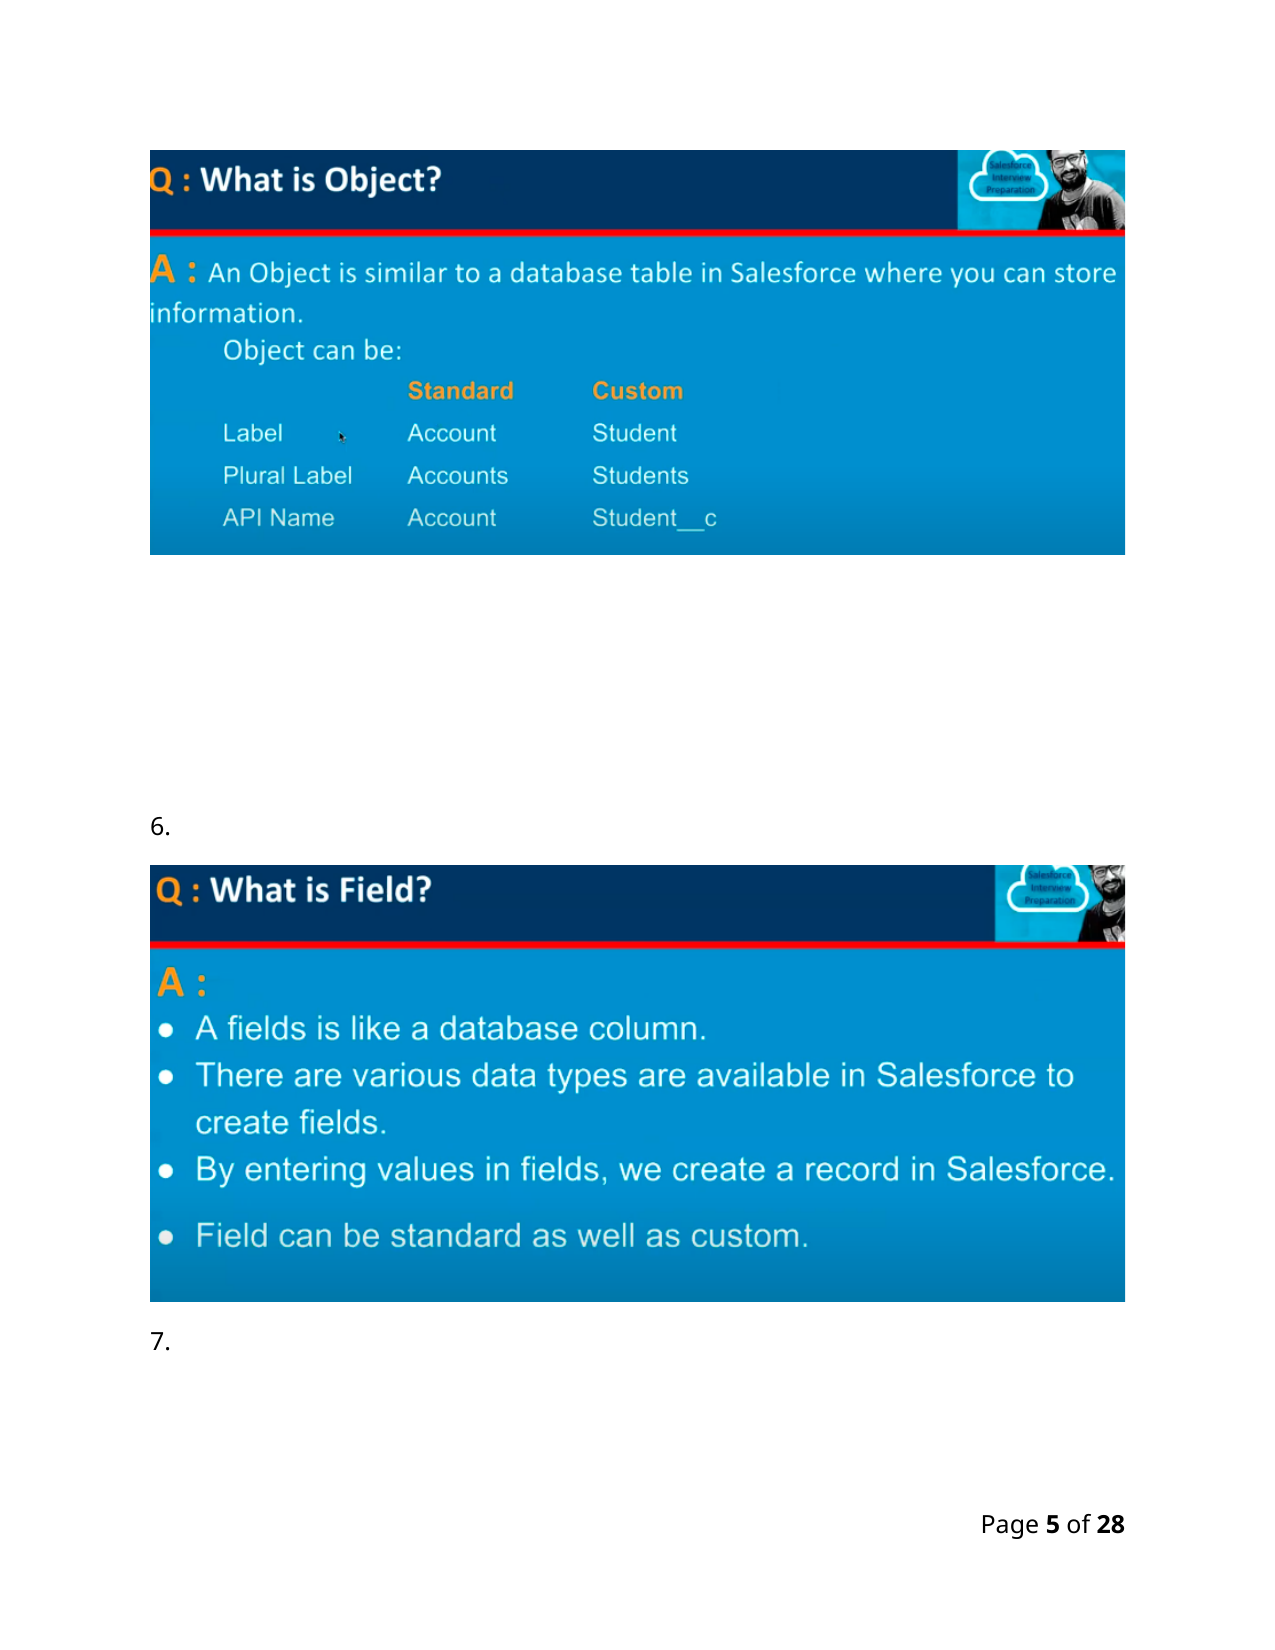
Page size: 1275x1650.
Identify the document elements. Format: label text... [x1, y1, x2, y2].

picture [594, 1069, 609, 1086]
picture [220, 1164, 233, 1187]
picture [1067, 265, 1073, 282]
picture [997, 1163, 1012, 1181]
picture [294, 1163, 309, 1181]
picture [409, 381, 422, 399]
picture [749, 268, 756, 281]
picture [1062, 1163, 1070, 1180]
picture [609, 268, 621, 282]
picture [367, 276, 375, 282]
picture [477, 386, 488, 399]
picture [364, 1229, 378, 1247]
picture [364, 1116, 377, 1134]
picture [527, 268, 537, 282]
picture [1104, 268, 1115, 280]
picture [617, 472, 627, 483]
picture [620, 1164, 642, 1180]
picture [196, 1016, 217, 1039]
picture [653, 1023, 677, 1039]
picture [301, 1110, 313, 1133]
picture [640, 1069, 654, 1087]
picture [273, 1116, 288, 1134]
picture [901, 1069, 915, 1087]
picture [1073, 1163, 1086, 1181]
picture [558, 1070, 572, 1093]
picture [734, 1069, 748, 1087]
picture [210, 264, 224, 281]
picture [495, 1163, 508, 1180]
picture [294, 268, 306, 282]
picture [289, 513, 299, 526]
picture [260, 471, 265, 482]
picture [491, 382, 513, 399]
picture [927, 1069, 942, 1087]
picture [424, 268, 434, 282]
picture [225, 425, 234, 441]
picture [159, 1024, 172, 1037]
picture [632, 265, 638, 282]
picture [732, 264, 743, 282]
picture [839, 1175, 850, 1181]
picture [634, 467, 641, 483]
picture [674, 1165, 688, 1181]
picture [534, 1229, 548, 1246]
picture [150, 254, 175, 283]
picture [488, 1023, 503, 1040]
picture [992, 1069, 1000, 1085]
picture [1018, 268, 1028, 282]
picture [413, 1022, 427, 1040]
picture [267, 1069, 282, 1086]
picture [225, 1117, 240, 1134]
picture [323, 516, 334, 526]
picture [745, 1225, 752, 1246]
picture [381, 346, 392, 358]
picture [159, 1164, 172, 1178]
picture [198, 1157, 216, 1180]
picture [711, 1230, 724, 1247]
picture [920, 269, 924, 281]
picture [749, 1163, 764, 1181]
picture [795, 262, 802, 281]
picture [1020, 1069, 1035, 1087]
picture [199, 309, 205, 321]
picture [721, 1163, 735, 1181]
picture [475, 1229, 490, 1247]
picture [236, 1069, 252, 1086]
picture [441, 1163, 456, 1181]
picture [438, 1229, 452, 1246]
picture [196, 1063, 215, 1086]
picture [634, 1023, 648, 1040]
picture [408, 467, 422, 483]
picture [873, 1163, 881, 1179]
picture [150, 150, 1125, 237]
picture [837, 1163, 850, 1177]
picture [506, 1223, 519, 1246]
picture [150, 865, 1125, 949]
picture [579, 1230, 600, 1246]
picture [464, 473, 474, 483]
picture [648, 386, 682, 399]
picture [520, 1069, 534, 1087]
picture [272, 262, 283, 282]
picture [787, 1063, 802, 1087]
picture [460, 1023, 475, 1040]
picture [354, 1070, 367, 1086]
picture [698, 1069, 713, 1087]
picture [378, 1164, 392, 1180]
picture [318, 1117, 333, 1134]
picture [729, 1229, 742, 1246]
picture [392, 1229, 405, 1246]
picture [199, 975, 205, 982]
picture [768, 268, 779, 281]
picture [1038, 268, 1044, 281]
picture [607, 1023, 623, 1040]
picture [548, 1065, 555, 1086]
picture [246, 1023, 262, 1040]
picture [400, 268, 406, 281]
picture [249, 305, 255, 322]
picture [878, 1062, 896, 1087]
picture [265, 429, 276, 438]
picture [777, 1163, 792, 1181]
picture [429, 1070, 442, 1087]
picture [553, 1229, 566, 1246]
picture [247, 472, 253, 483]
picture [804, 268, 817, 282]
picture [680, 269, 691, 282]
picture [969, 150, 1048, 202]
picture [679, 471, 688, 482]
picture [1094, 268, 1101, 281]
picture [1057, 1069, 1073, 1087]
picture [715, 268, 721, 281]
picture [228, 269, 232, 281]
picture [545, 1023, 558, 1040]
picture [821, 268, 828, 281]
picture [225, 1229, 240, 1247]
picture [460, 1163, 473, 1181]
picture [295, 467, 304, 483]
picture [453, 429, 461, 440]
picture [1042, 1163, 1058, 1181]
picture [817, 1163, 832, 1181]
picture [366, 339, 377, 359]
picture [634, 425, 641, 440]
picture [246, 1163, 261, 1181]
picture [1033, 1156, 1040, 1180]
picture [522, 1156, 534, 1180]
picture [645, 515, 655, 523]
picture [325, 1069, 341, 1087]
picture [438, 475, 445, 483]
picture [508, 1016, 523, 1040]
picture [983, 269, 994, 282]
picture [478, 1018, 485, 1040]
picture [639, 383, 646, 399]
picture [692, 1229, 706, 1247]
picture [350, 1163, 365, 1187]
picture [490, 268, 500, 281]
picture [269, 346, 280, 359]
picture [948, 1156, 966, 1181]
picture [499, 478, 507, 483]
picture [457, 265, 463, 282]
picture [246, 340, 258, 359]
picture [576, 1069, 590, 1092]
picture [491, 426, 495, 441]
picture [658, 429, 666, 440]
picture [159, 1071, 172, 1084]
picture [594, 436, 602, 441]
picture [657, 262, 669, 282]
picture [396, 1163, 410, 1181]
picture [889, 262, 893, 281]
picture [159, 1230, 172, 1244]
picture [223, 308, 230, 321]
picture [866, 269, 884, 281]
picture [225, 340, 241, 359]
picture [659, 1069, 667, 1086]
picture [448, 382, 474, 399]
picture [158, 308, 169, 322]
picture [702, 1163, 717, 1181]
picture [1089, 1163, 1105, 1181]
picture [297, 1229, 312, 1247]
picture [315, 1070, 323, 1085]
picture [965, 268, 978, 282]
picture [844, 268, 855, 282]
picture [408, 1225, 415, 1247]
picture [1003, 1069, 1016, 1087]
picture [256, 1070, 260, 1086]
picture [717, 1070, 731, 1086]
picture [241, 509, 254, 525]
picture [617, 430, 623, 441]
picture [539, 1163, 555, 1181]
picture [335, 472, 346, 482]
picture [263, 1112, 270, 1133]
picture [542, 265, 548, 282]
picture [710, 269, 714, 281]
picture [239, 429, 248, 440]
picture [1016, 1163, 1029, 1181]
picture [482, 471, 488, 482]
picture [409, 425, 422, 440]
picture [775, 1229, 798, 1246]
picture [332, 1163, 345, 1180]
picture [456, 1223, 470, 1246]
picture [464, 515, 469, 526]
picture [669, 1069, 684, 1087]
picture [595, 509, 607, 524]
picture [850, 1069, 864, 1086]
picture [617, 515, 627, 526]
picture [252, 425, 262, 440]
picture [600, 275, 606, 282]
picture [189, 276, 195, 283]
picture [494, 1229, 502, 1246]
picture [310, 268, 319, 282]
text 7. [150, 1324, 1125, 1358]
picture [266, 308, 279, 322]
picture [962, 1062, 971, 1086]
picture [1077, 268, 1090, 282]
picture [682, 1023, 696, 1039]
picture [470, 515, 474, 525]
picture [972, 1069, 988, 1087]
picture [853, 1163, 869, 1181]
picture [645, 1163, 660, 1181]
picture [814, 1069, 829, 1087]
picture [317, 1229, 330, 1246]
picture [391, 1069, 399, 1086]
picture [158, 967, 184, 996]
picture [642, 268, 652, 282]
picture [666, 1229, 679, 1246]
picture [447, 1069, 460, 1087]
picture [322, 467, 329, 483]
picture [371, 1069, 385, 1087]
picture [215, 1117, 223, 1133]
picture [229, 1016, 241, 1039]
text 6. [150, 809, 1125, 843]
picture [423, 1164, 436, 1181]
picture [183, 308, 192, 323]
picture [199, 1223, 213, 1246]
picture [292, 1022, 305, 1040]
picture [224, 515, 238, 525]
picture [225, 467, 238, 482]
picture [594, 467, 607, 483]
picture [251, 1223, 266, 1247]
picture [593, 381, 608, 399]
picture [273, 1016, 287, 1040]
picture [971, 1163, 985, 1181]
picture [266, 1164, 270, 1180]
picture [284, 1159, 290, 1180]
picture [419, 1229, 432, 1247]
picture [1048, 1064, 1054, 1086]
picture [244, 1116, 258, 1134]
picture [311, 471, 317, 483]
picture [297, 343, 303, 359]
picture [526, 1023, 540, 1040]
picture [511, 263, 523, 282]
picture [271, 1163, 280, 1180]
picture [218, 1063, 232, 1086]
picture [1056, 271, 1064, 281]
picture [952, 269, 963, 287]
picture [284, 346, 292, 359]
picture [590, 1023, 604, 1040]
picture [251, 263, 267, 282]
picture [313, 1163, 321, 1180]
picture [368, 1016, 381, 1039]
picture [510, 1064, 517, 1086]
picture [426, 429, 433, 440]
picture [807, 1163, 815, 1180]
picture [467, 268, 479, 282]
picture [491, 468, 495, 483]
picture [613, 1069, 626, 1087]
picture [1005, 271, 1014, 282]
picture [280, 1229, 294, 1247]
picture [296, 1069, 310, 1087]
picture [611, 386, 637, 399]
picture [567, 263, 579, 282]
picture [386, 268, 393, 281]
picture [755, 1229, 770, 1247]
picture [583, 268, 593, 281]
picture [604, 1229, 619, 1247]
picture [285, 269, 290, 287]
picture [691, 1163, 699, 1180]
picture [904, 268, 915, 282]
picture [645, 429, 655, 440]
picture [174, 302, 180, 321]
picture [441, 1016, 455, 1040]
picture [645, 474, 655, 483]
picture [946, 1069, 959, 1086]
picture [197, 1116, 211, 1134]
picture [478, 429, 488, 440]
picture [426, 473, 433, 483]
picture [768, 1069, 783, 1087]
picture [326, 1022, 338, 1040]
picture [425, 383, 444, 399]
picture [1033, 269, 1037, 281]
picture [235, 308, 244, 322]
picture [562, 1023, 577, 1040]
picture [552, 271, 562, 282]
picture [408, 1069, 424, 1087]
picture [647, 1229, 661, 1246]
picture [260, 346, 264, 365]
picture [345, 1223, 359, 1246]
picture [884, 1157, 897, 1181]
picture [565, 1157, 580, 1181]
picture [739, 1158, 746, 1181]
picture [930, 269, 941, 282]
picture [920, 1163, 934, 1180]
picture [585, 1163, 598, 1181]
picture [438, 429, 445, 439]
picture [409, 513, 422, 525]
picture [323, 265, 329, 282]
picture [269, 471, 279, 483]
picture [329, 346, 337, 359]
picture [830, 268, 839, 282]
picture [283, 308, 294, 321]
picture [343, 346, 354, 359]
picture [595, 424, 607, 440]
picture [233, 268, 239, 281]
picture [344, 1110, 359, 1134]
picture [492, 1069, 507, 1087]
picture [473, 1063, 487, 1087]
picture [272, 509, 285, 525]
picture [210, 308, 222, 321]
picture [384, 1023, 399, 1040]
